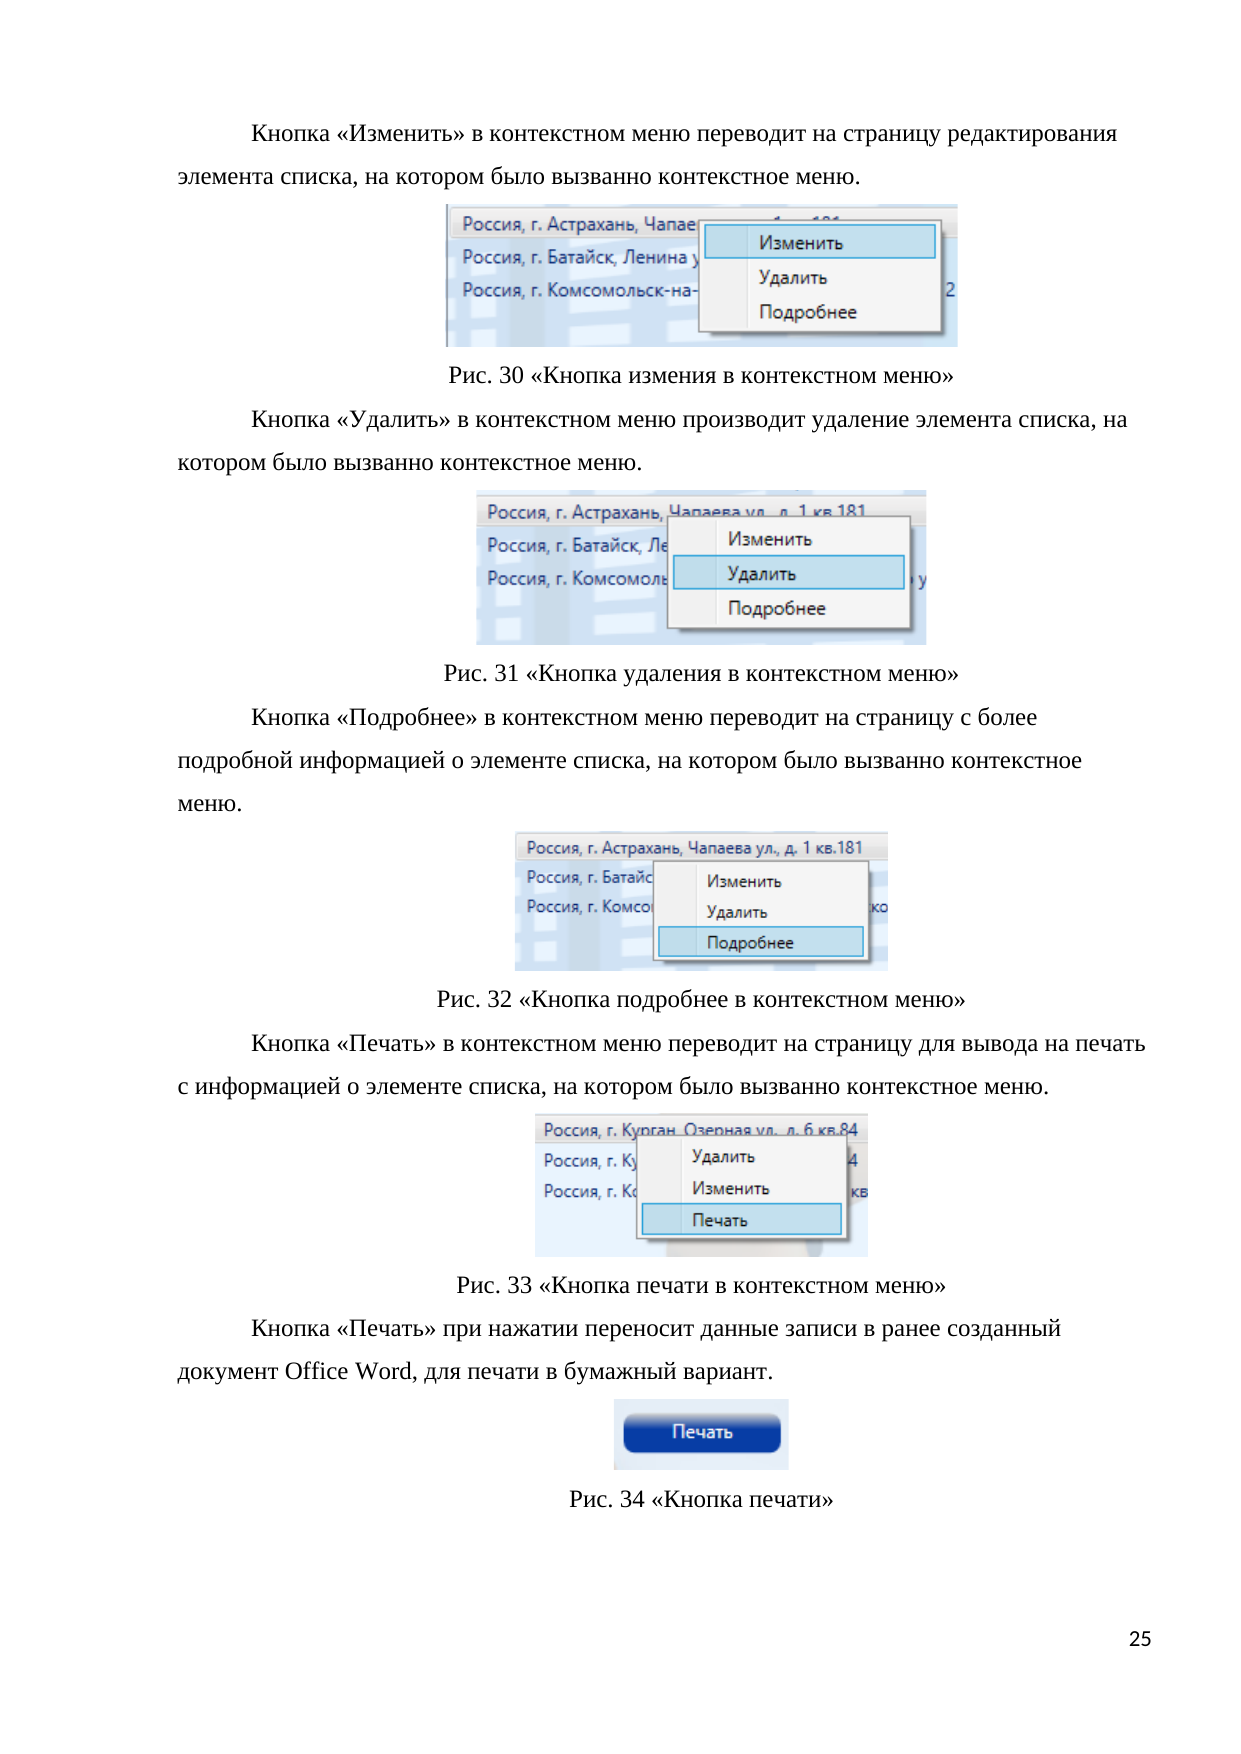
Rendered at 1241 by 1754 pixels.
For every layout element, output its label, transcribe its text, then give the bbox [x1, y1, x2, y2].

text Кнопка «Удалить» в контекстном меню производит удаление элемента списка, на котором было вызванно контекстное меню. [177, 404, 1152, 476]
text Кнопка «Печать» при нажатии переносит данные записи в ранее созданный документ Office Word, для печати в бумажный вариант. [177, 1313, 1152, 1385]
text Кнопка «Подробнее» в контекстном меню переводит на страницу с более подробной информацией о элементе списка, на котором было вызванно контекстное меню. [177, 702, 1152, 817]
text Рис. 32 «Кнопка подробнее в контекстном меню» [177, 984, 1152, 1013]
text Кнопка «Изменить» в контекстном меню переводит на страницу редактирования элемента списка, на котором было вызванно контекстное меню. [177, 118, 1152, 190]
text Кнопка «Печать» в контекстном меню переводит на страницу для вывода на печать с информацией о элементе списка, на котором было вызванно контекстное меню. [177, 1028, 1152, 1099]
text Рис. 30 «Кнопка измения в контекстном меню» [177, 361, 1152, 389]
text Рис. 33 «Кнопка печати в контекстном меню» [177, 1270, 1152, 1299]
picture [514, 831, 888, 971]
picture [535, 1113, 868, 1257]
text Рис. 34 «Кнопка печати» [177, 1484, 1152, 1512]
picture [476, 490, 927, 645]
text Рис. 31 «Кнопка удаления в контекстном меню» [177, 658, 1152, 687]
picture [445, 204, 958, 347]
picture [613, 1399, 789, 1470]
